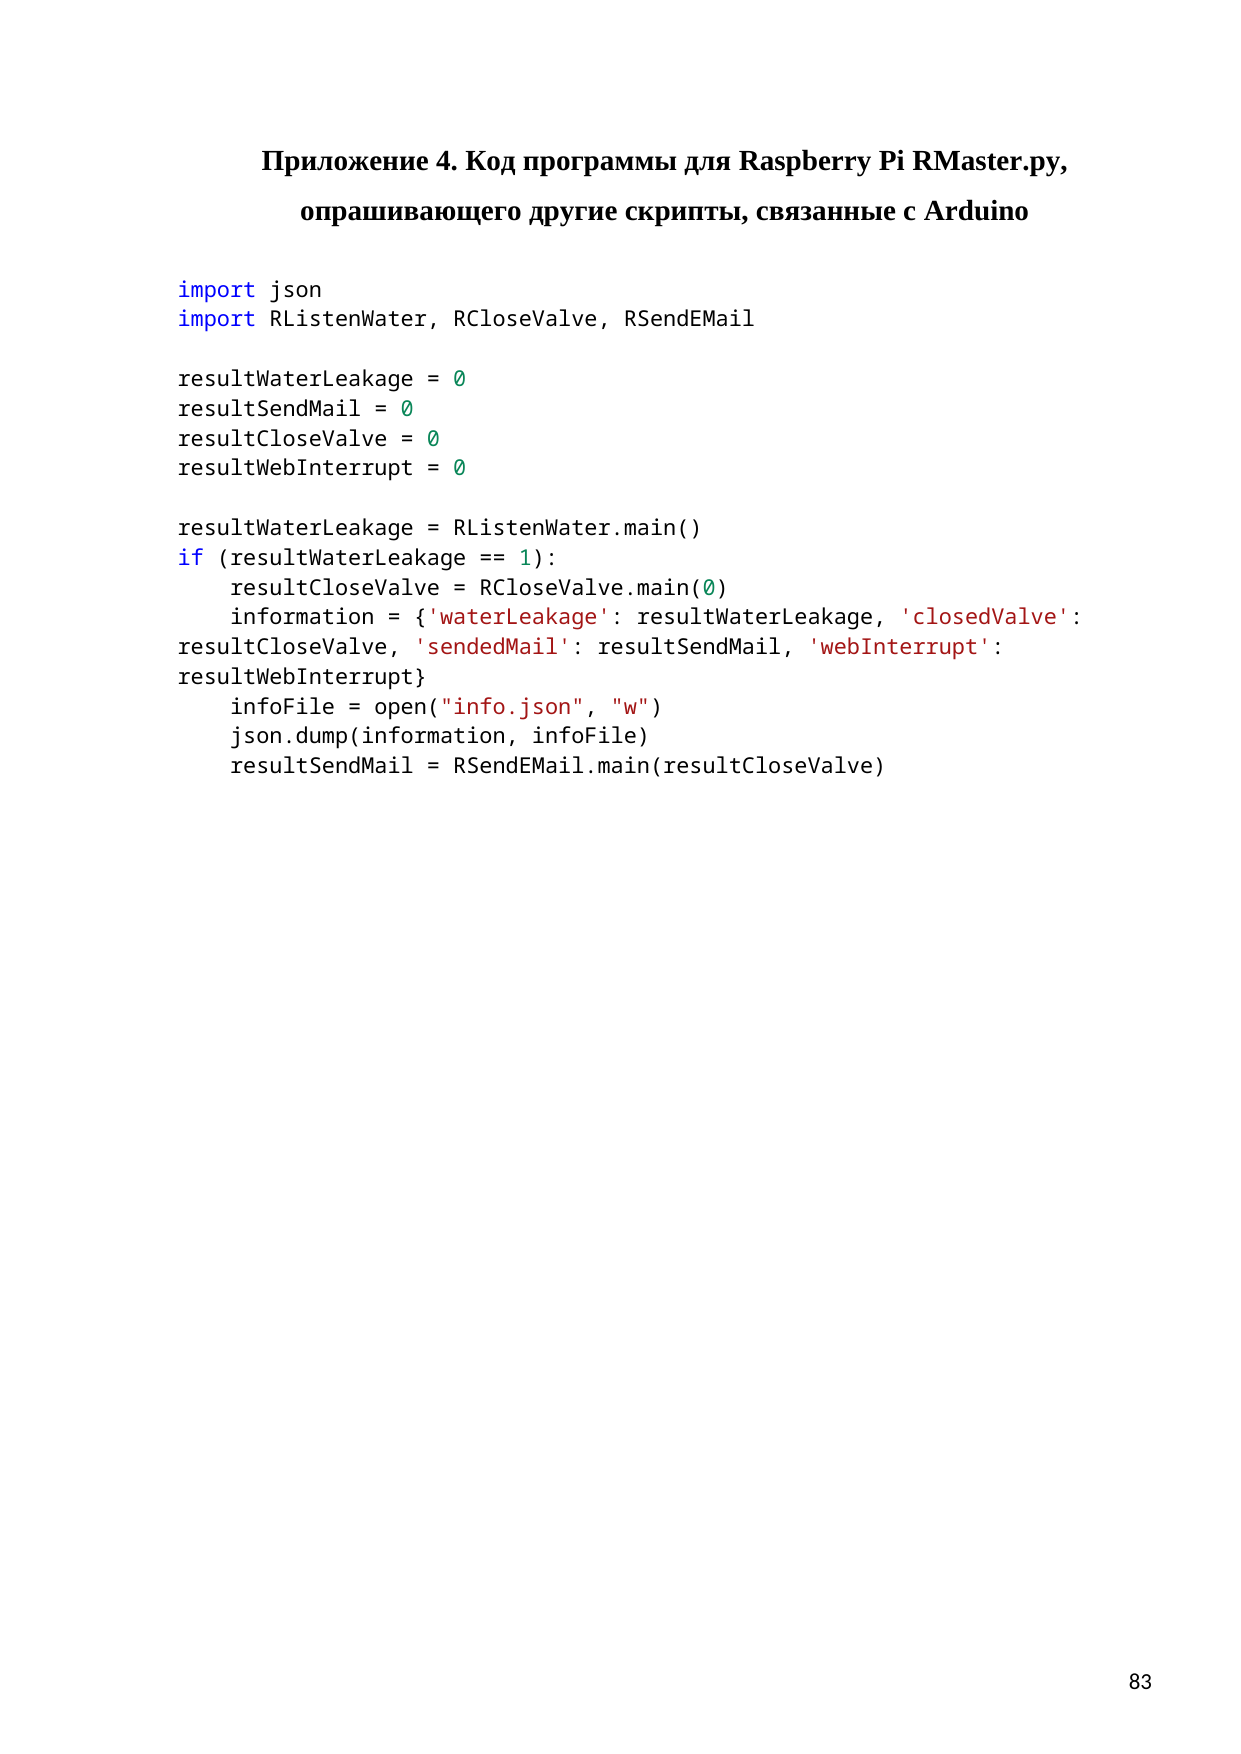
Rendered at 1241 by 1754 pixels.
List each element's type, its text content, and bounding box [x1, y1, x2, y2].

text import json [177, 273, 1152, 303]
text Приложение 4. Код программы для Raspberry Pi RMaster.py, опрашивающего другие скрипты, связанные с Arduino [177, 143, 1152, 227]
text if (resultWaterLeakage == 1): [177, 542, 1152, 571]
text resultSendMail = 0 [177, 393, 1152, 422]
text resultWaterLeakage = RListenWater.main() [177, 512, 1152, 542]
text resultCloseValve = 0 [177, 422, 1152, 452]
text json.dump(information, infoFile) [177, 720, 1152, 750]
text resultCloseValve = RCloseValve.main(0) [177, 571, 1152, 601]
text resultWaterLeakage = 0 [177, 363, 1152, 393]
text information = {'waterLeakage': resultWaterLeakage, 'closedValve': resultCloseValve, 'sendedMail': resultSendMail, 'webInterrupt': resultWebInterrupt} [177, 601, 1152, 691]
text resultWebInterrupt = 0 [177, 452, 1152, 482]
text import RListenWater, RCloseValve, RSendEMail [177, 303, 1152, 333]
text resultSendMail = RSendEMail.main(resultCloseValve) [177, 750, 1152, 780]
text infoFile = open("info.json", "w") [177, 691, 1152, 720]
